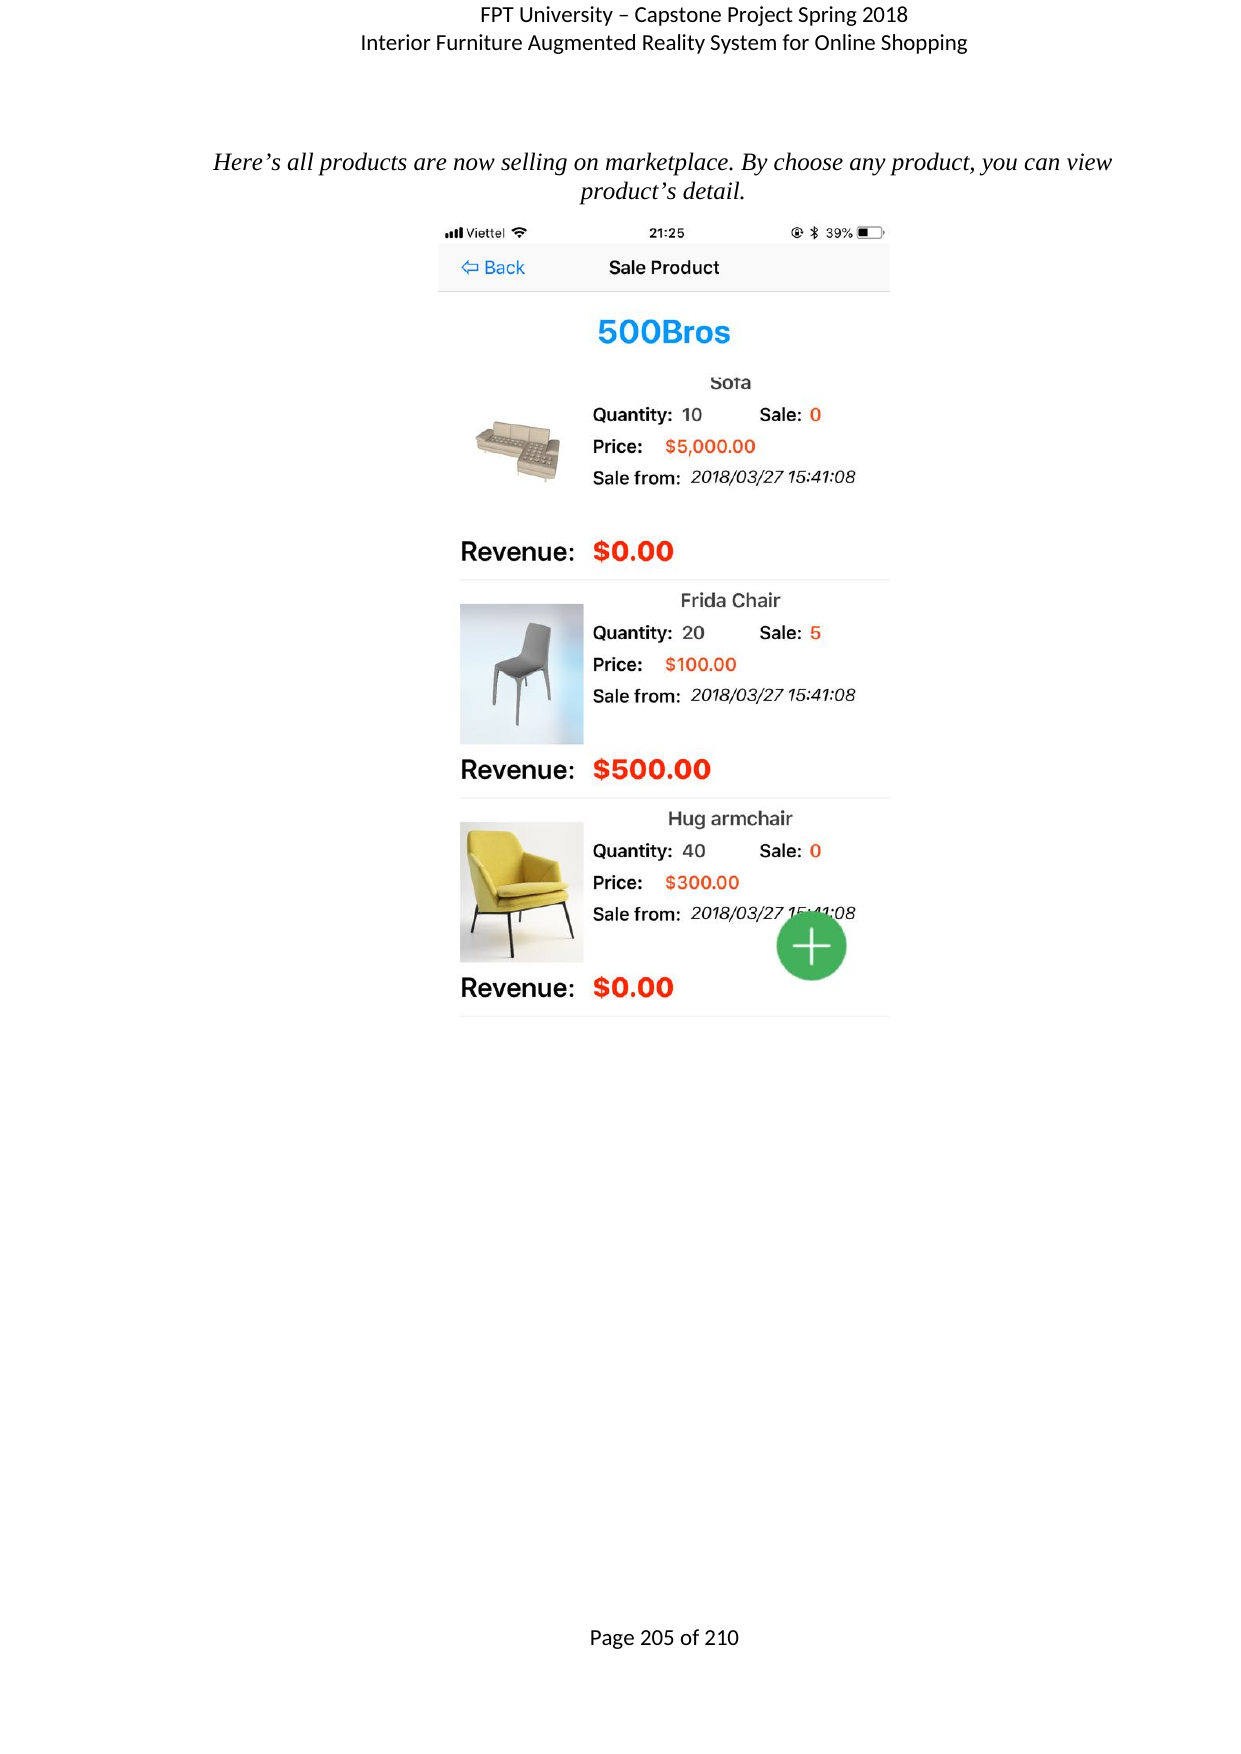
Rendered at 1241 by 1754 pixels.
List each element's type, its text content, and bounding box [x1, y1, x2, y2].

subtitle Here’s all products are now selling on marketplace. By choose any product, you can view product’s detail. [207, 147, 1121, 204]
picture [438, 221, 890, 1024]
